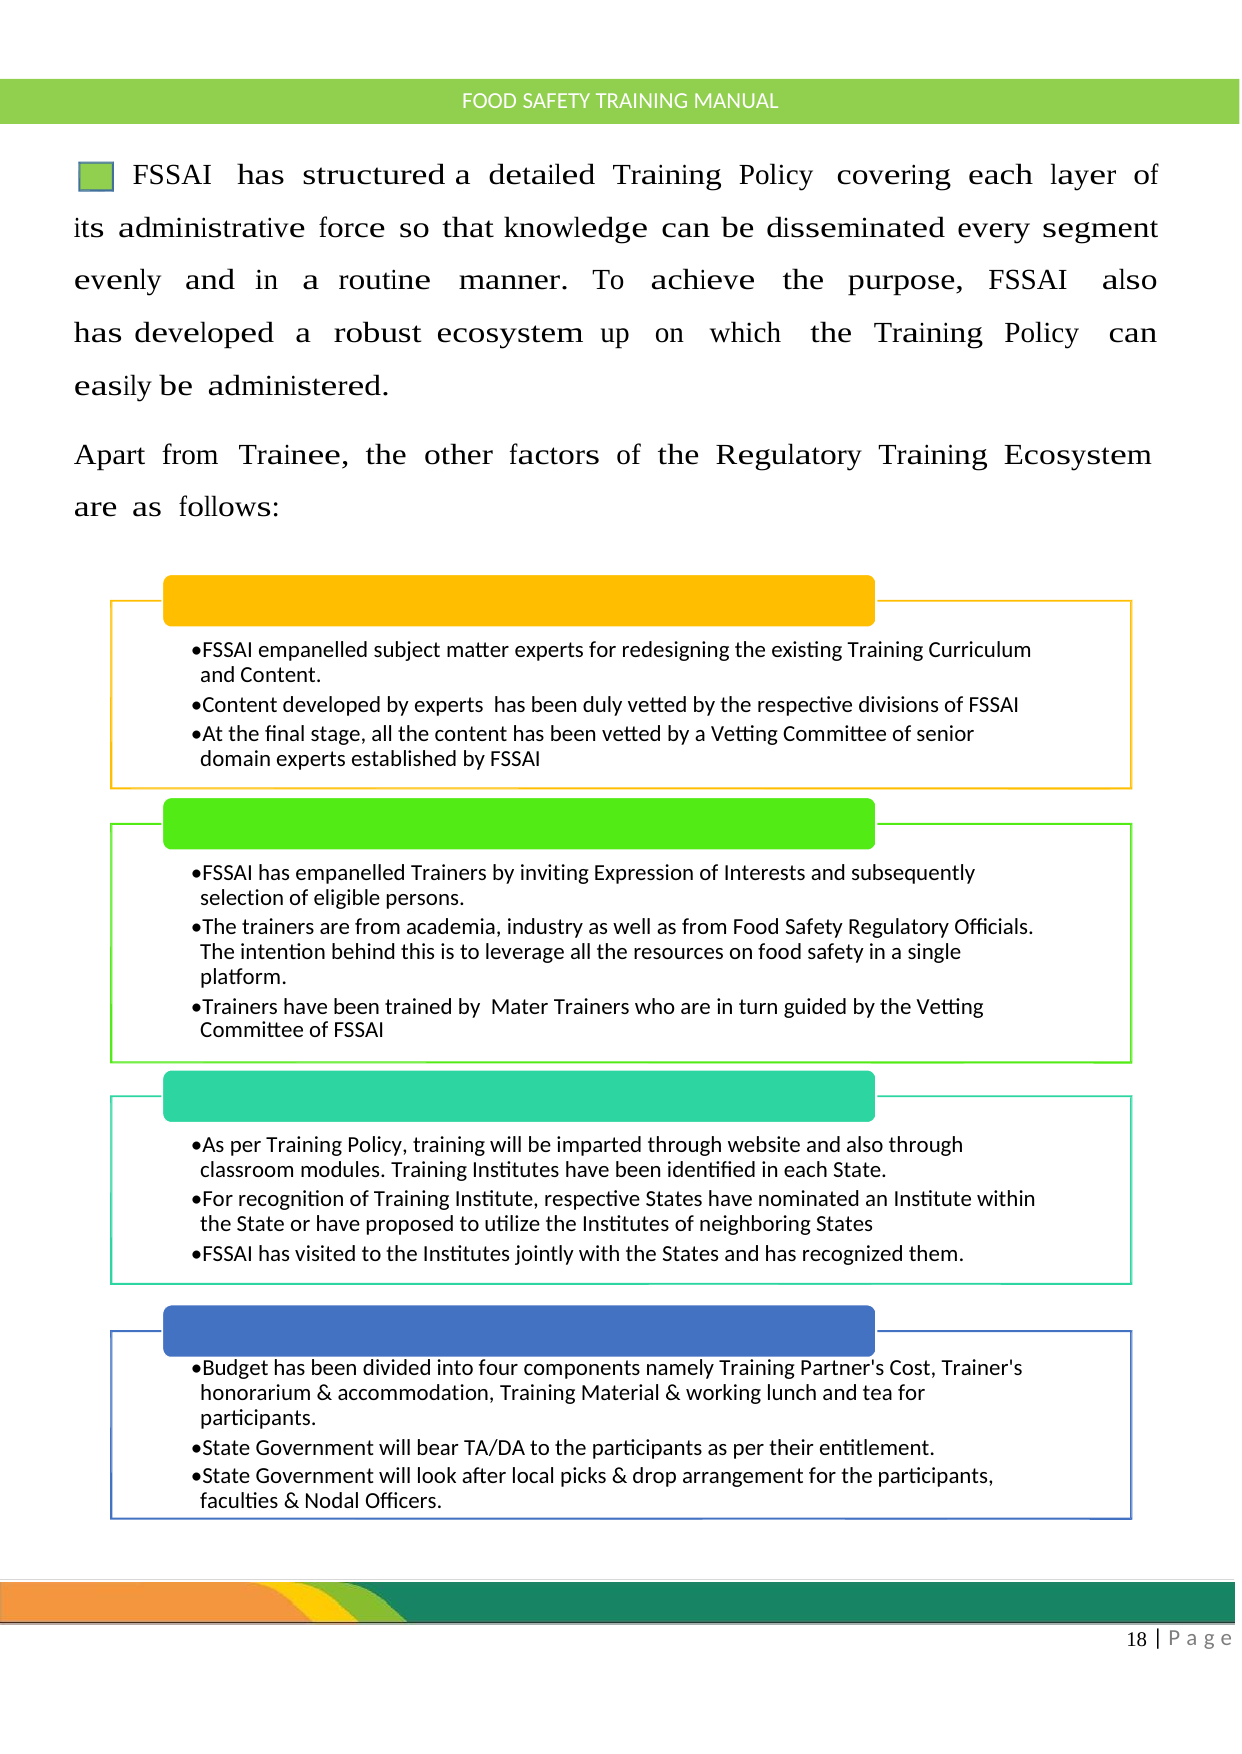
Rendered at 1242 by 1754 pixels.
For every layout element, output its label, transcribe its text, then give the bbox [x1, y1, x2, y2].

text •For recognition of Training Institute, respective States have nominated an Institute within the State or have proposed to utilize the Institutes of neighboring States [191, 1187, 1040, 1237]
picture [113, 1333, 1130, 1517]
text •FSSAI has visited to the Institutes jointly with the States and has recognized them. [191, 1239, 1242, 1266]
text FSSAI has structured a detailed Training Policy covering each layer of its administrative force so that knowledge can be disseminated every segment evenly and in a routine manner. To achieve the purpose, FSSAI also has developed a robust ecosystem up on which the Training Policy can easily be administered. [74, 157, 1158, 401]
text Committee of FSSAI [200, 1020, 1242, 1043]
text •State Government will bear TA/DA to the participants as per their entitlement. [191, 1433, 1242, 1461]
text •Content developed by experts has been duly vetted by the respective divisions of FSSAI [191, 690, 1242, 718]
text •FSSAI empanelled subject matter experts for redesigning the existing Training Curriculum and Content. [191, 638, 1036, 688]
text •As per Training Policy, training will be imparted through website and also through classroom modules. Training Institutes have been identified in each State. [191, 1133, 967, 1183]
text •At the final stage, all the content has been vetted by a Vetting Committee of senior domain experts established by FSSAI [191, 721, 1044, 771]
text •Budget has been divided into four components namely Training Partner's Cost, Trainer's honorarium & accommodation, Training Material & working lunch and tea for participants. [191, 1355, 1037, 1430]
text Apart from Trainee, the other factors of the Regulatory Training Ecosystem are as follows: [74, 422, 1158, 527]
text •State Government will look after local picks & drop arrangement for the participants, faculties & Nodal Officers. [191, 1464, 998, 1514]
text •The trainers are from academia, industry as well as from Food Safety Regulatory Officials. The intention behind this is to leverage all the resources on food safety in a single platform. [191, 915, 1039, 990]
text •FSSAI has empanelled Trainers by inviting Expression of Interests and subsequently selection of eligible persons. [191, 861, 1057, 911]
text •Trainers have been trained by Mater Trainers who are in turn guided by the Vetting [191, 992, 1242, 1020]
picture [113, 825, 1130, 1061]
picture [113, 1098, 1130, 1282]
picture [0, 1582, 1235, 1625]
picture [113, 602, 1130, 787]
